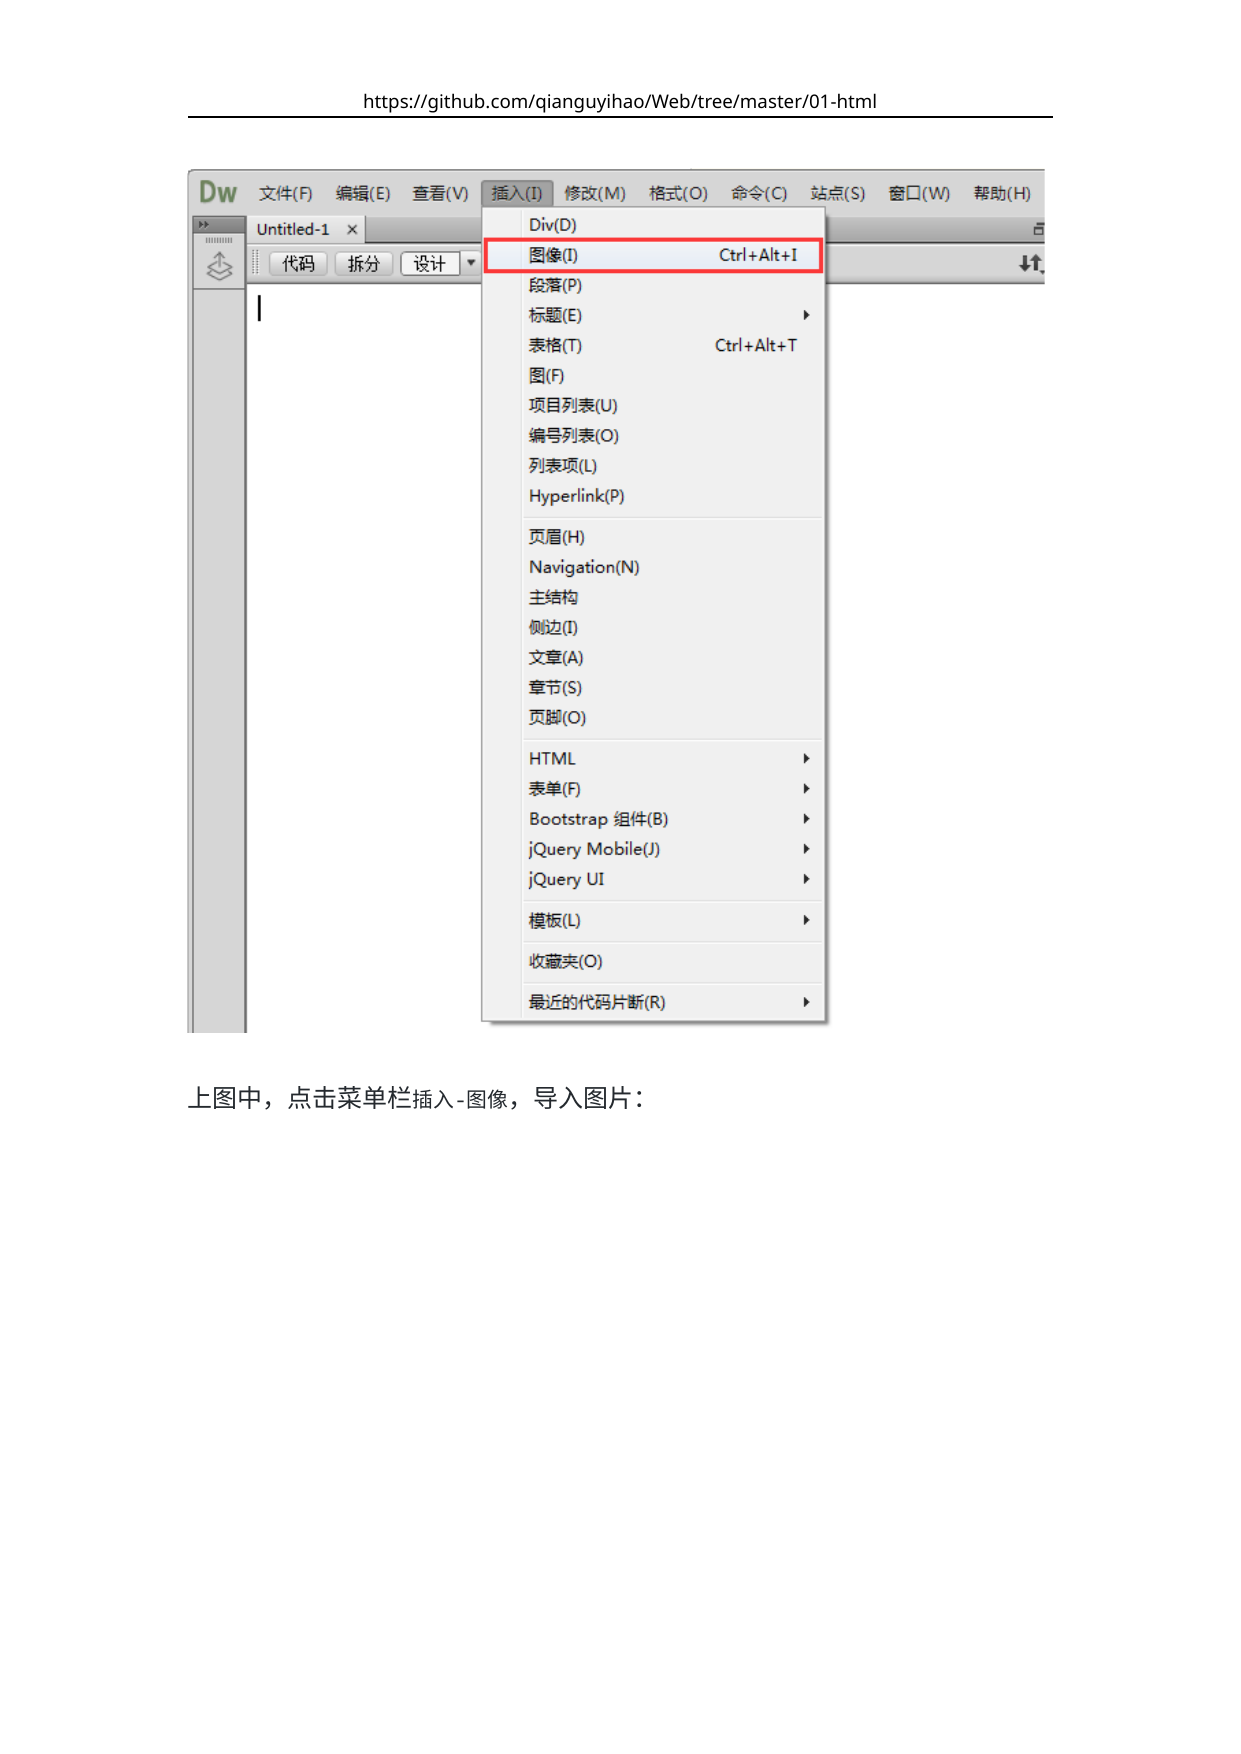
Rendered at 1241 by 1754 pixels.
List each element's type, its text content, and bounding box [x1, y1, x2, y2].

text 上图中，点击菜单栏插入-图像，导入图片： [187, 1064, 1053, 1129]
picture [187, 168, 1045, 1033]
